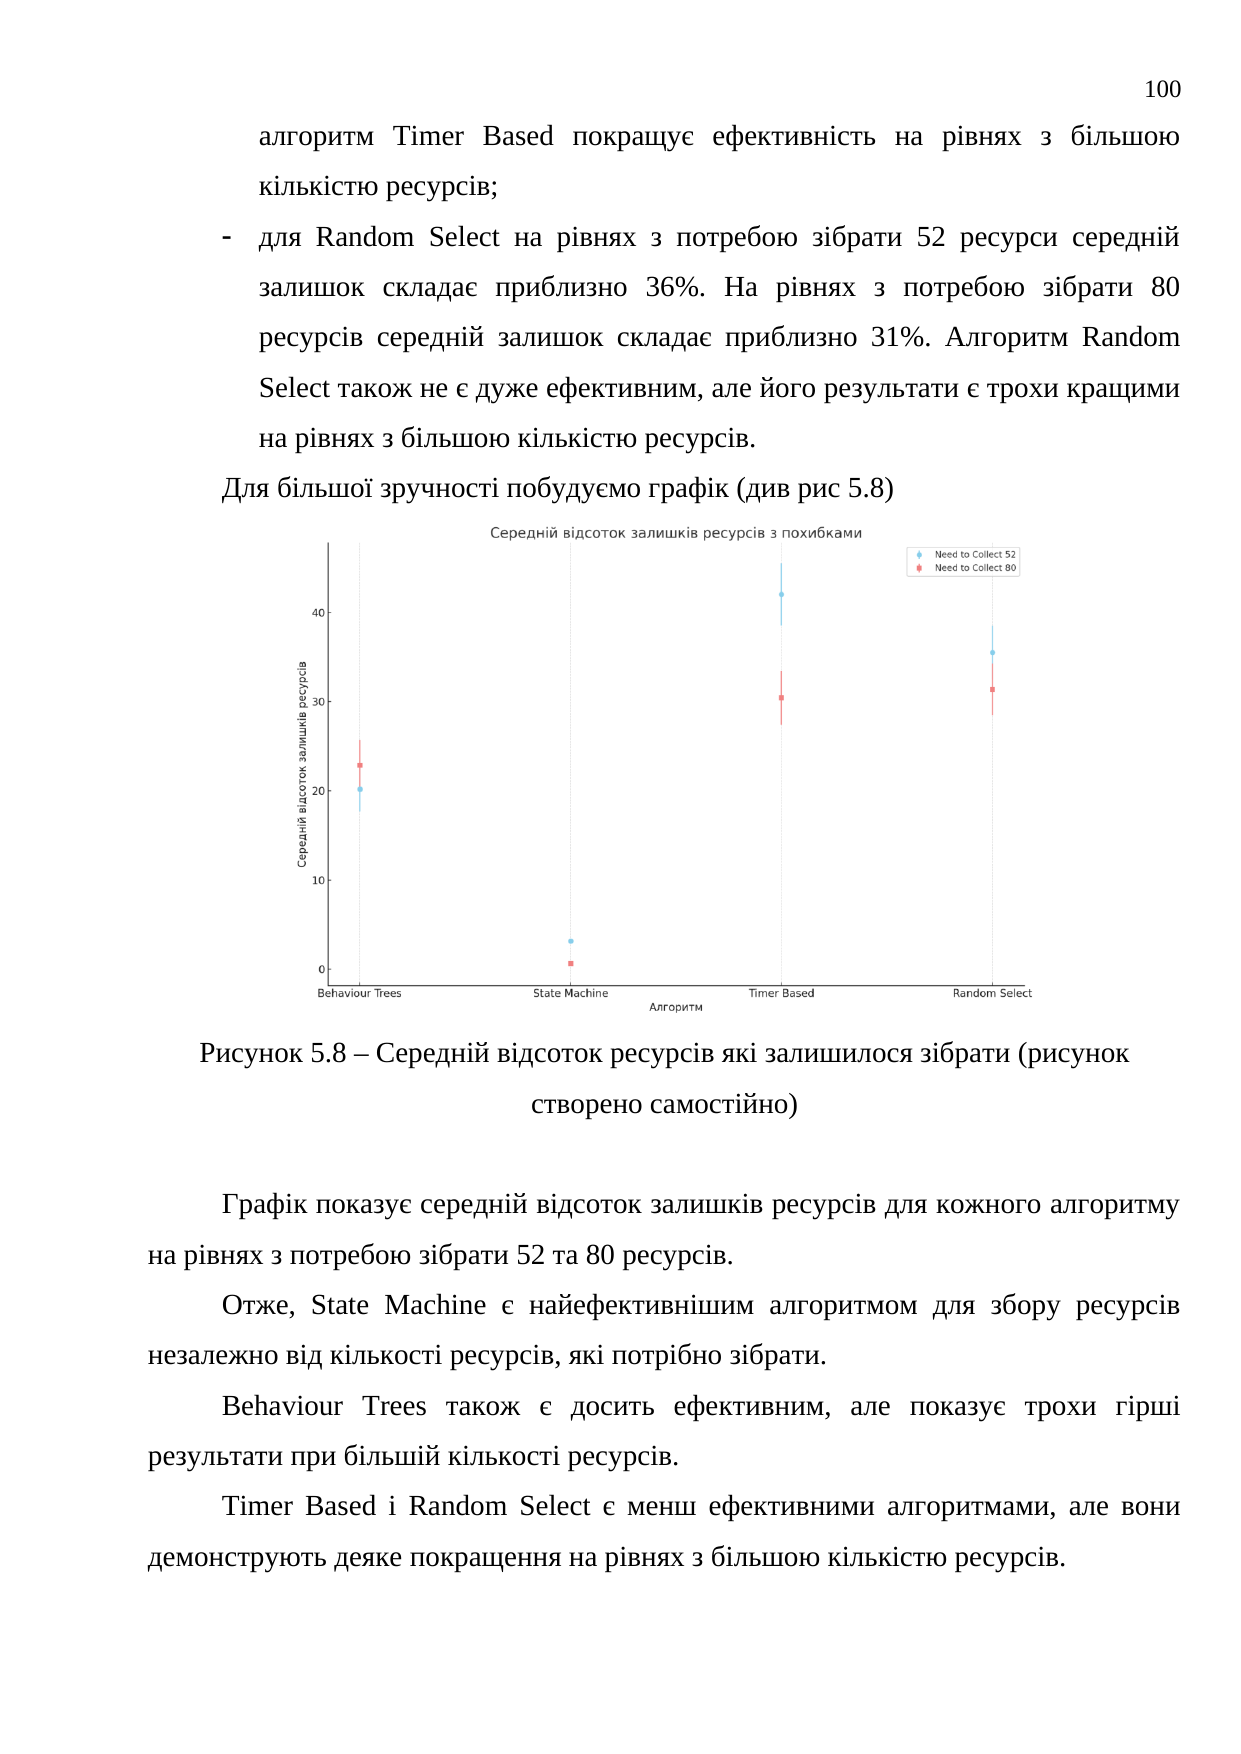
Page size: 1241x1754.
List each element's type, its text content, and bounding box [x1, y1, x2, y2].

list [222, 118, 1181, 202]
text Отже, State Machine є найефективнішим алгоритмом для збору ресурсів незалежно від кількості ресурсів, які потрібно зібрати. [148, 1287, 1181, 1371]
text Для більшої зручності побудуємо графік (див рис 5.8) [148, 470, 1181, 504]
text Timer Based і Random Select є менш ефективними алгоритмами, але вони демонструють деяке покращення на рівнях з більшою кількістю ресурсів. [148, 1488, 1181, 1572]
text Графік показує середній відсоток залишків ресурсів для кожного алгоритму на рівнях з потребою зібрати 52 та 80 ресурсів. [148, 1186, 1181, 1270]
text Рисунок 5.8 – Середній відсоток ресурсів які залишилося зібрати (рисунок створено самостійно) [148, 1036, 1181, 1119]
picture [291, 520, 1038, 1019]
list для Random Select на рівнях з потребою зібрати 52 ресурси середній залишок складає приблизно 36%. На рівнях з потребою зібрати 80 ресурсів середній залишок складає приблизно 31%. Алгоритм Random Select також не є дуже ефективним, але його результати є трохи кращими на рівнях з більшою кількістю ресурсів. [222, 219, 1181, 454]
text Behaviour Trees також є досить ефективним, але показує трохи гірші результати при більшій кількості ресурсів. [148, 1388, 1181, 1472]
